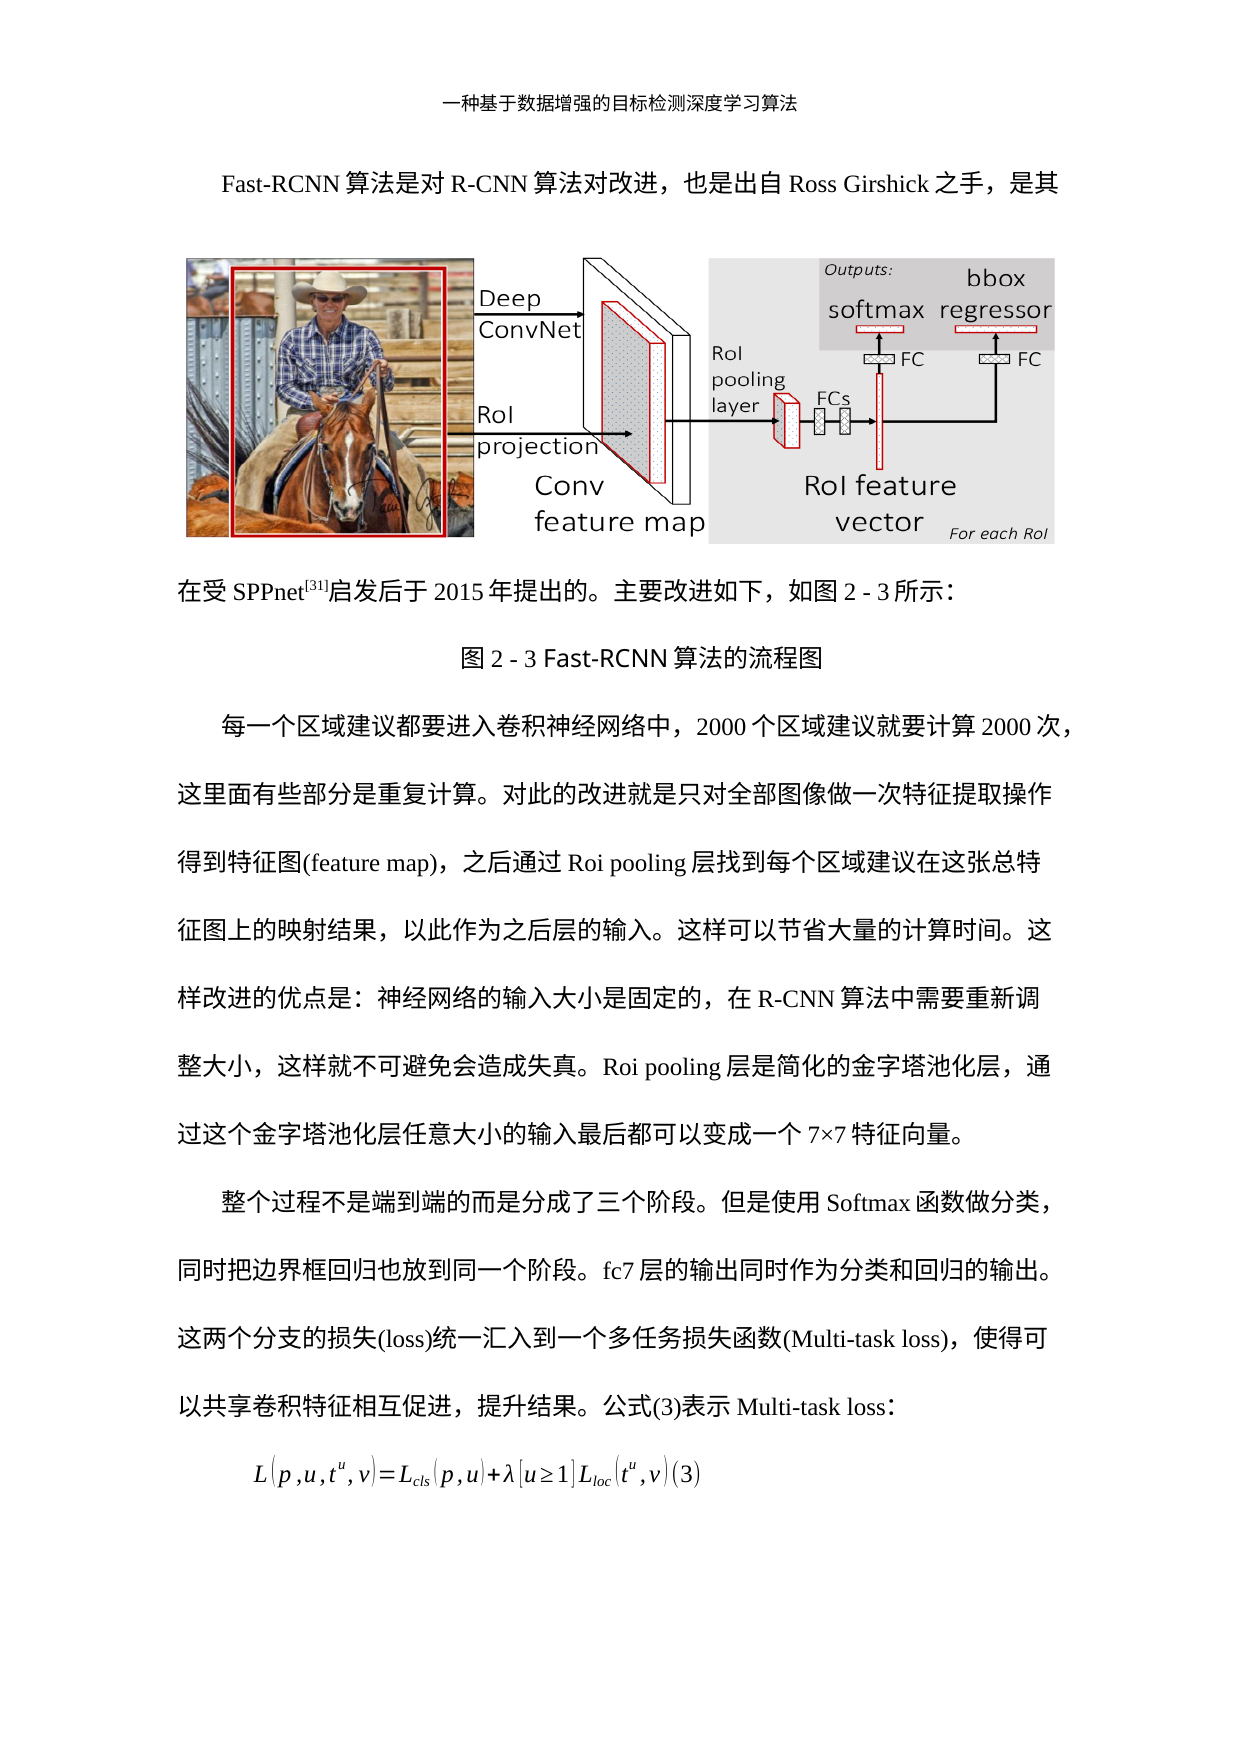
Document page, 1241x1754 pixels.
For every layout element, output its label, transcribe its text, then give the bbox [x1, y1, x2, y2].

text 图2 - 3 Fast-RCNN算法的流程图 [177, 623, 1063, 691]
picture [176, 247, 1059, 552]
text 每一个区域建议都要进入卷积神经网络中，2000个区域建议就要计算2000次，这里面有些部分是重复计算。对此的改进就是只对全部图像做一次特征提取操作得到特征图(feature map)，之后通过Roi pooling层找到每个区域建议在这张总特征图上的映射结果，以此作为之后层的输入。这样可以节省大量的计算时间。这样改进的优点是：神经网络的输入大小是固定的，在R-CNN算法中需要重新调整大小，这样就不可避免会造成失真。Roi pooling层是简化的金字塔池化层，通过这个金字塔池化层任意大小的输入最后都可以变成一个7×7特征向量。 [177, 691, 1063, 1166]
text 整个过程不是端到端的而是分成了三个阶段。但是使用Softmax函数做分类，同时把边界框回归也放到同一个阶段。fc7层的输出同时作为分类和回归的输出。这两个分支的损失(loss)统一汇入到一个多任务损失函数(Multi-task loss)，使得可以共享卷积特征相互促进，提升结果。公式(3)表示Multi-task loss： [177, 1166, 1063, 1438]
